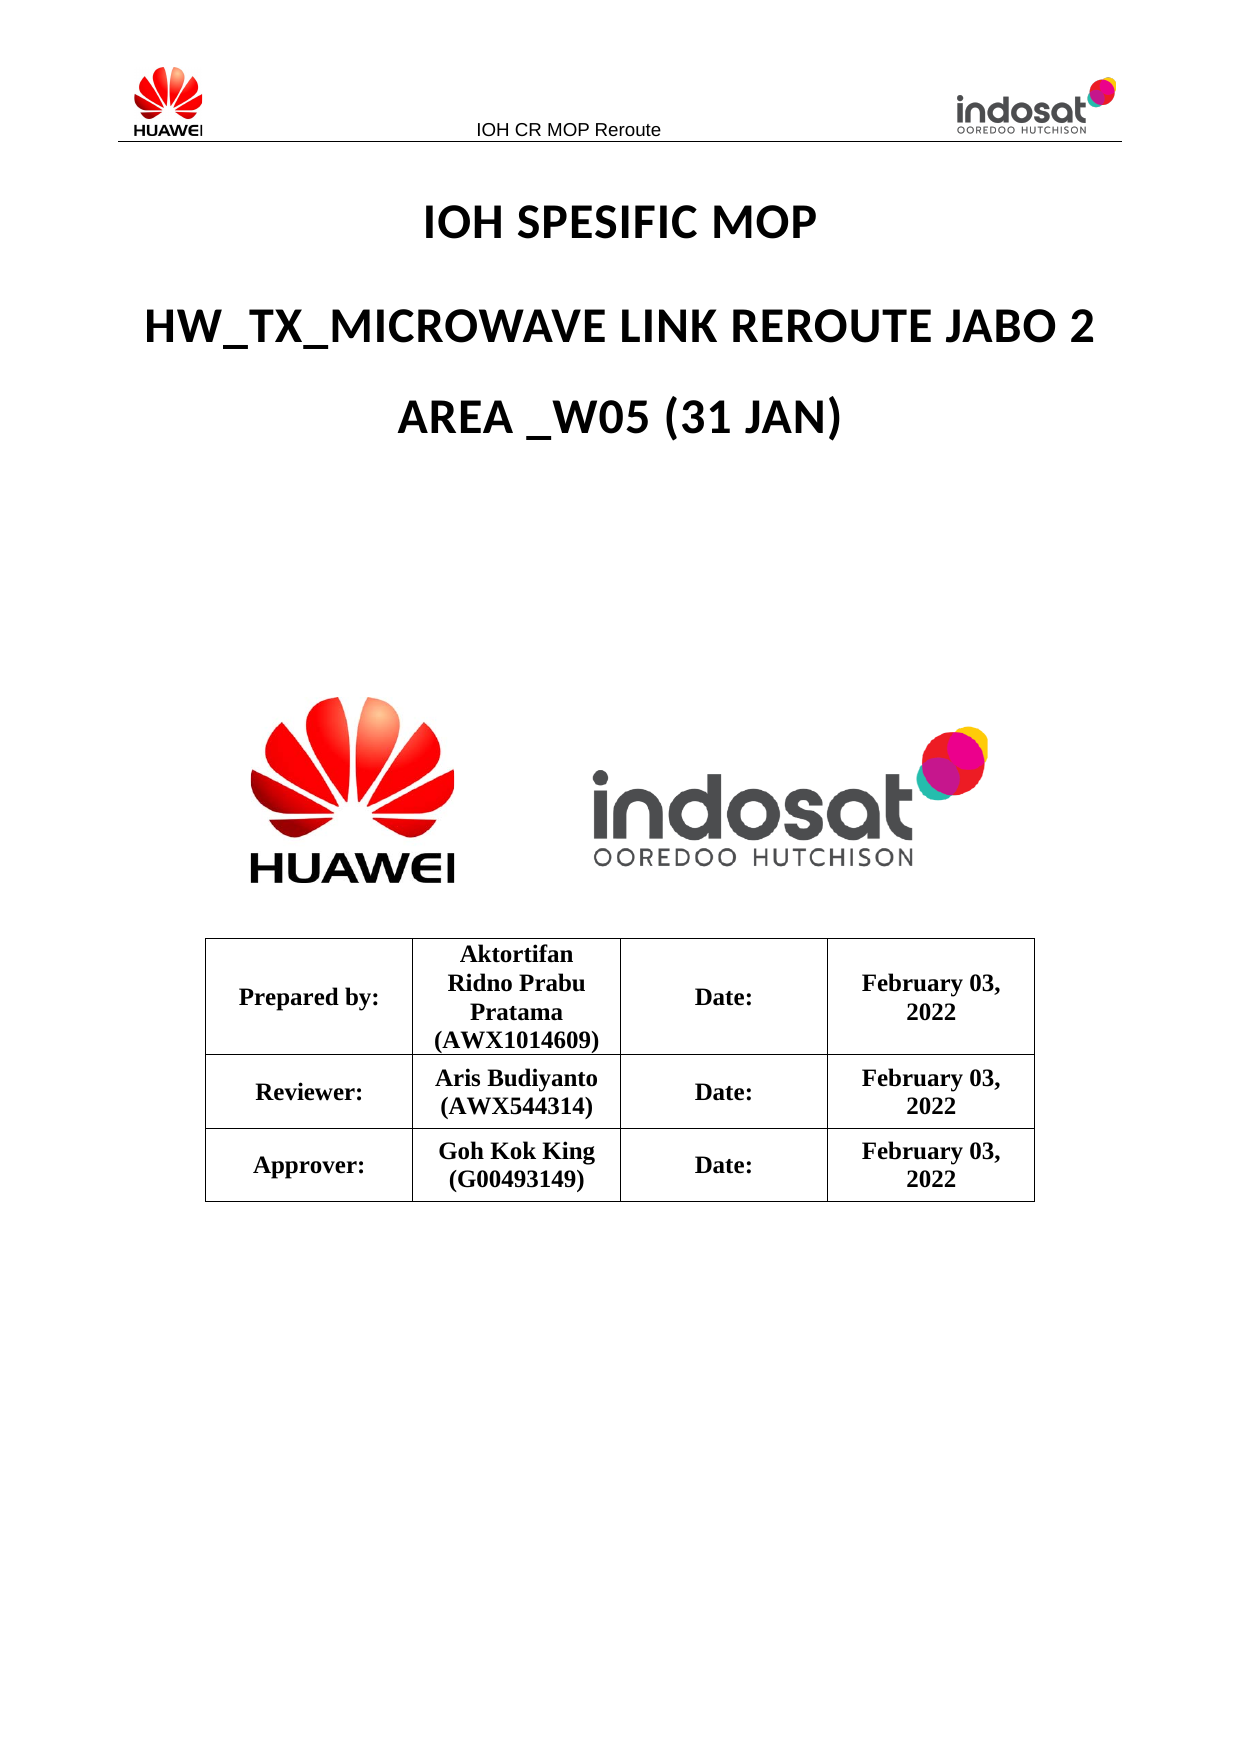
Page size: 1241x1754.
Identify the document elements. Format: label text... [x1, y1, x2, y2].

table_header February 03, 2022 [828, 939, 1034, 1054]
table_cell Approver: [206, 1129, 412, 1201]
picture [528, 713, 990, 883]
picture [931, 72, 1117, 141]
table_cell Reviewer: [206, 1055, 412, 1127]
table_cell February 03, 2022 [828, 1055, 1034, 1127]
table_cell Date: [621, 1129, 827, 1201]
table_header Aktortifan Ridno Prabu Pratama (AWX1014609) [413, 939, 620, 1054]
table_cell February 03, 2022 [828, 1129, 1034, 1201]
table_header Date: [621, 939, 827, 1054]
picture [134, 67, 203, 136]
table_cell Aris Budiyanto (AWX544314) [413, 1055, 620, 1127]
text IOH Spesific MOP [118, 190, 1122, 251]
table_cell Date: [621, 1055, 827, 1127]
picture [250, 697, 455, 883]
table_cell Goh Kok King (G00493149) [413, 1129, 620, 1201]
table_header Prepared by: [206, 939, 412, 1054]
text HW_TX_Microwave Link Reroute JABO 2 Area _W05 (31 Jan) [118, 294, 1122, 446]
